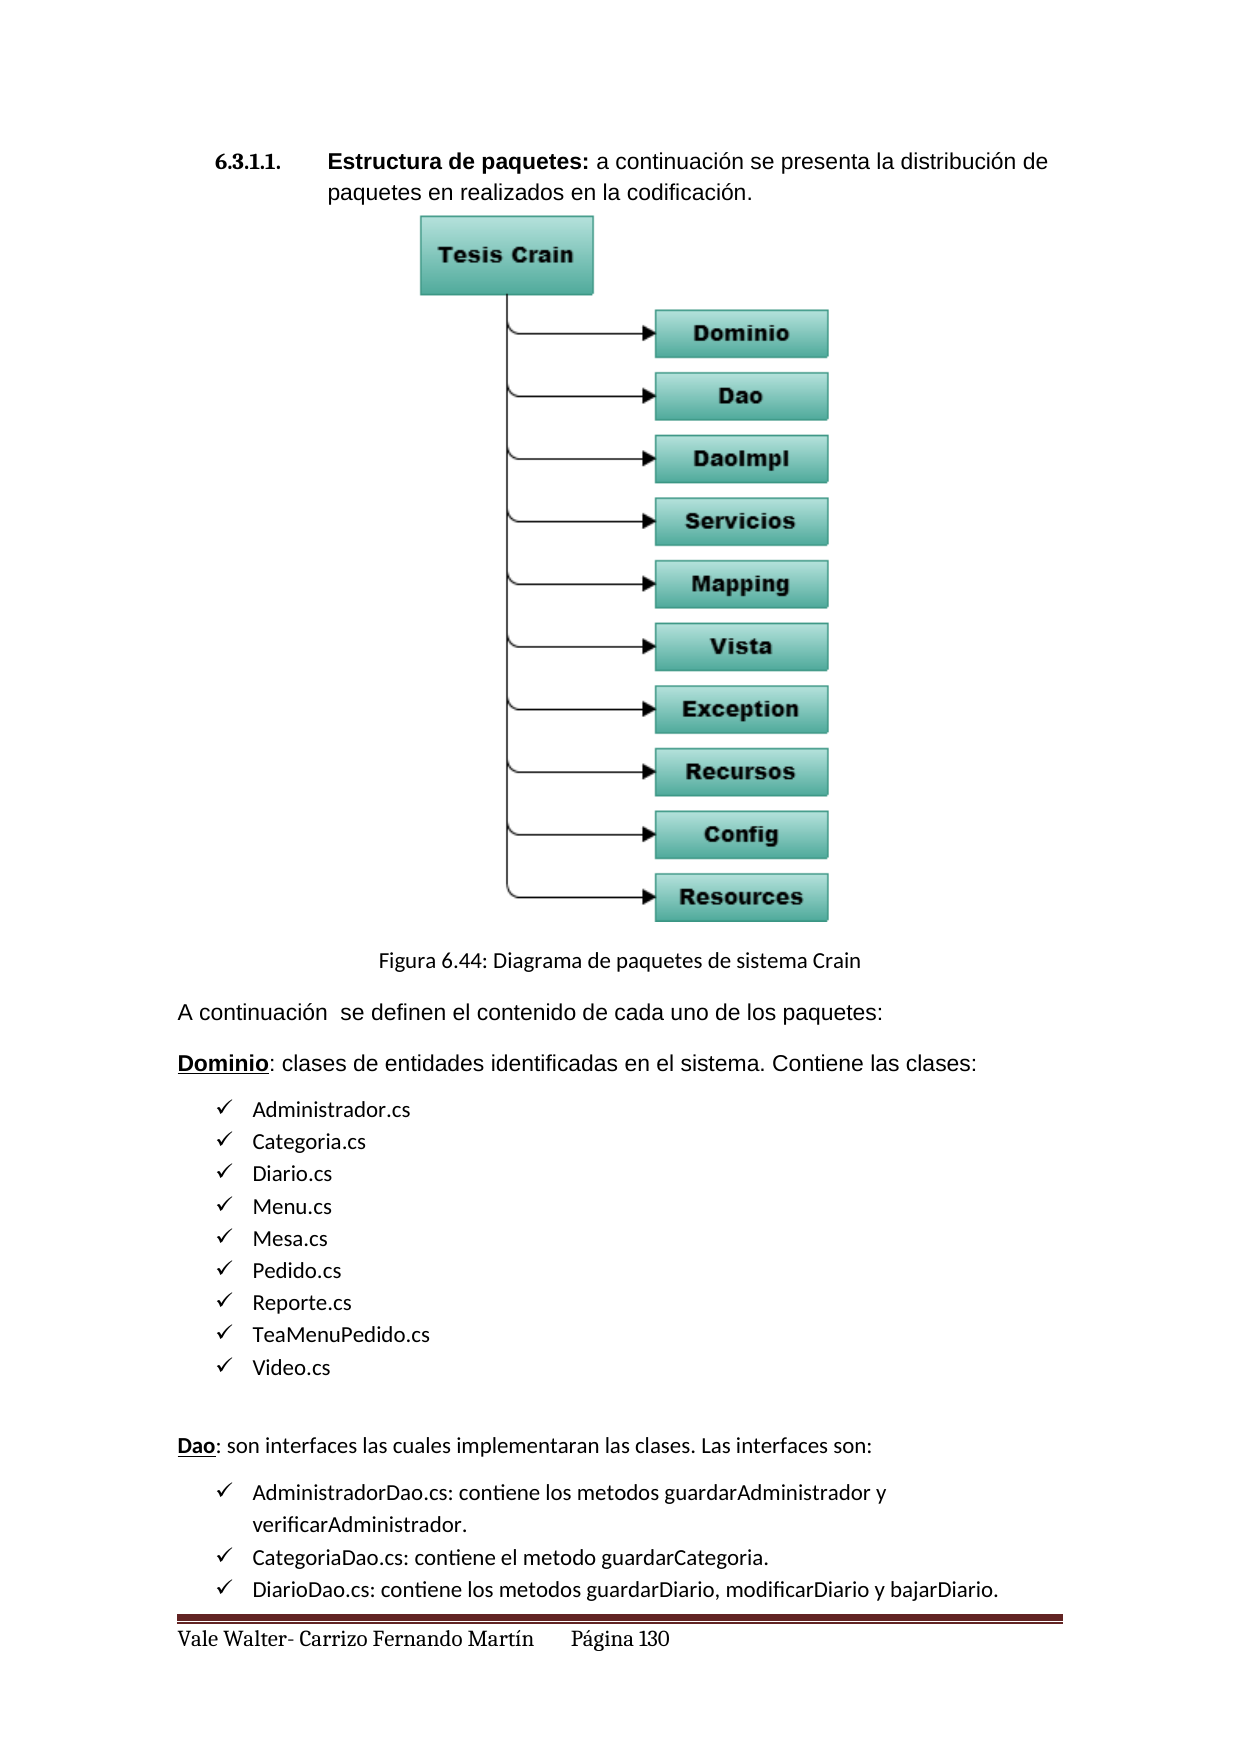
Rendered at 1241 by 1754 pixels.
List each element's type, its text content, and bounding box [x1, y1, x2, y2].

list Categoria.cs [215, 1127, 1063, 1155]
list AdministradorDao.cs: contiene los metodos guardarAdministrador y verificarAdministrador. [215, 1478, 1063, 1539]
list Video.cs [215, 1353, 1063, 1381]
text Dominio: clases de entidades identificadas en el sistema. Contiene las clases: [177, 1050, 1063, 1077]
picture [411, 208, 829, 922]
list Administrador.cs [215, 1095, 1063, 1123]
list Menu.cs [215, 1192, 1063, 1220]
list Pedido.cs [215, 1256, 1063, 1284]
list TeaMenuPedido.cs [215, 1321, 1063, 1348]
list DiarioDao.cs: contiene los metodos guardarDiario, modificarDiario y bajarDiario. [215, 1575, 1063, 1603]
text Figura 6.44: Diagrama de paquetes de sistema Crain [177, 946, 1063, 974]
list Diario.cs [215, 1159, 1063, 1188]
list CategoriaDao.cs: contiene el metodo guardarCategoria. [215, 1543, 1063, 1571]
text Dao: son interfaces las cuales implementaran las clases. Las interfaces son: [177, 1432, 1063, 1460]
list Reporte.cs [215, 1288, 1063, 1316]
list Mesa.cs [215, 1224, 1063, 1252]
list Estructura de paquetes: a continuación se presenta la distribución de paquetes en realizados en la codificación. [215, 148, 1063, 205]
text A continuación se definen el contenido de cada uno de los paquetes: [177, 999, 1063, 1026]
